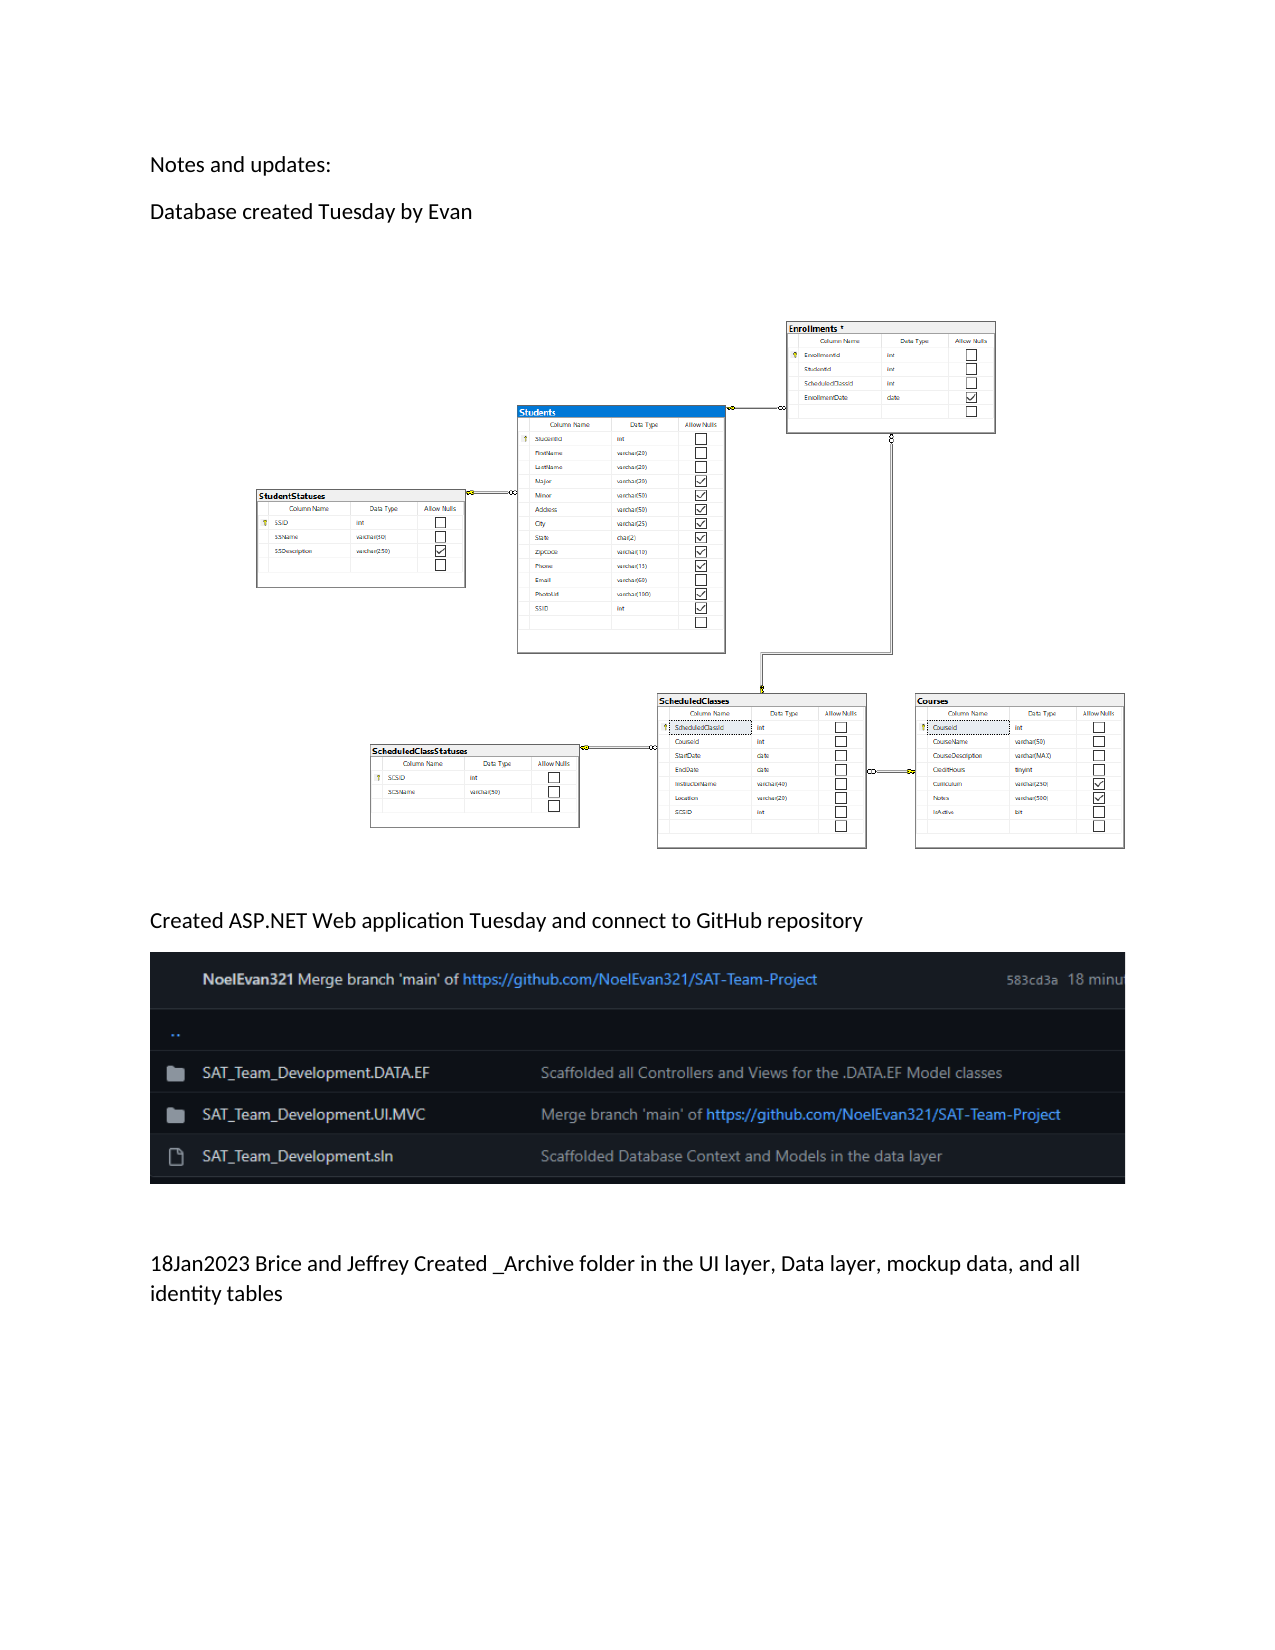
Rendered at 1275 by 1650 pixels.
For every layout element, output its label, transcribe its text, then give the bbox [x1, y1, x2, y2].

picture [150, 952, 1125, 1184]
text Notes and updates: [150, 150, 1125, 178]
text Created ASP.NET Web application Tuesday and connect to GitHub repository [150, 906, 1125, 934]
text Database created Tuesday by Evan [150, 197, 1125, 225]
text 18Jan2023 Brice and Jeffrey Created _Archive folder in the UI layer, Data layer, mockup data, and all identity tables [150, 1249, 1125, 1307]
picture [150, 243, 1136, 888]
